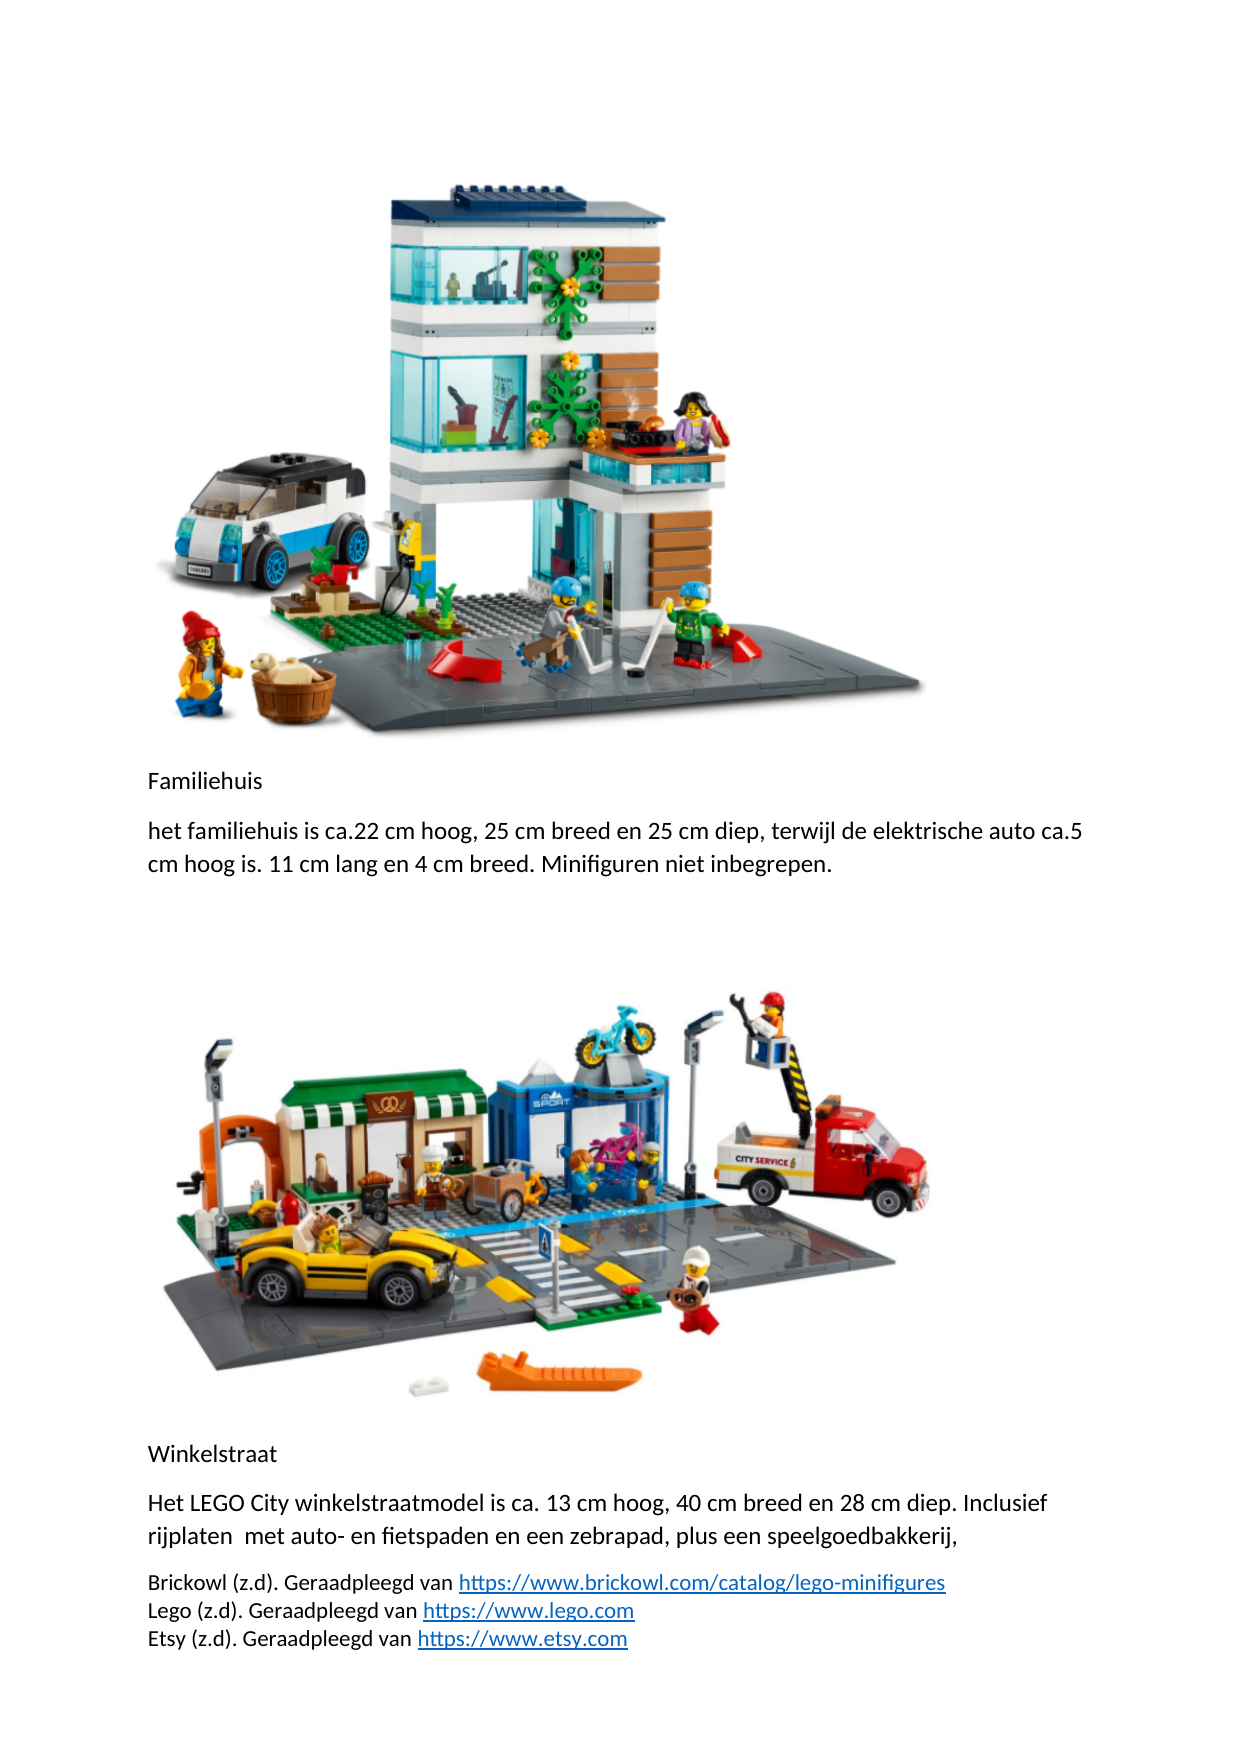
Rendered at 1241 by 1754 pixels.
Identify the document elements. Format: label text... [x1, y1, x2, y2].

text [148, 1487, 1093, 1551]
text Winkelstraat [148, 1438, 1093, 1468]
text het familiehuis is ca.22 cm hoog, 25 cm breed en 25 cm diep, terwijl de elektrische auto ca.5 cm hoog is. 11 cm lang en 4 cm breed. Minifiguren niet inbegrepen. [148, 815, 1093, 878]
text Familiehuis [148, 765, 1093, 796]
picture [147, 947, 955, 1419]
picture [147, 147, 939, 747]
